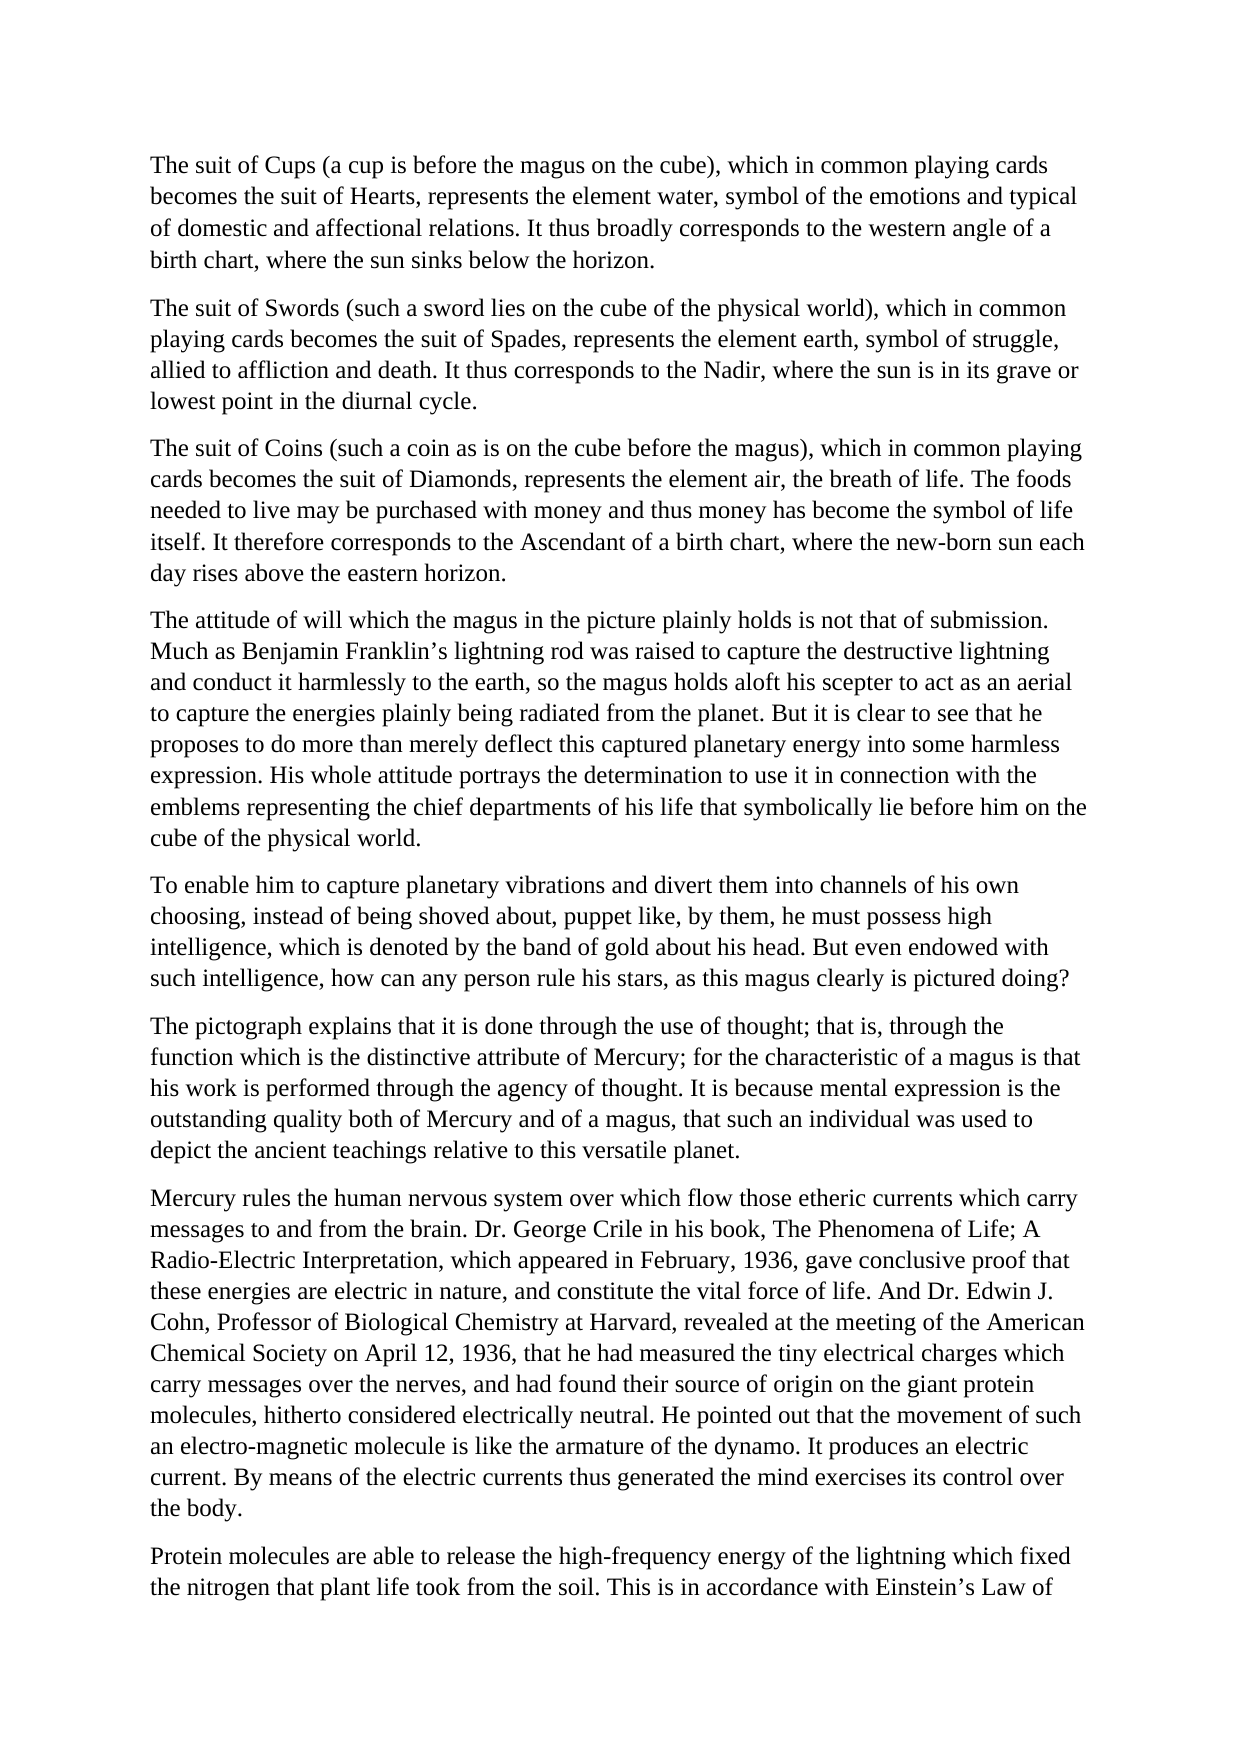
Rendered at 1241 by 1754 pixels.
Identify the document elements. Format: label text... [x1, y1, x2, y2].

text The attitude of will which the magus in the picture plainly holds is not that of submission. Much as Benjamin Franklin’s lightning rod was raised to capture the destructive lightning and conduct it harmlessly to the earth, so the magus holds aloft his scepter to act as an aerial to capture the energies plainly being radiated from the planet. But it is clear to see that he proposes to do more than merely deflect this captured planetary energy into some harmless expression. His whole attitude portrays the determination to use it in connection with the emblems representing the chief departments of his life that symbolically lie before him on the cube of the physical world. [150, 605, 1090, 851]
text The suit of Coins (such a coin as is on the cube before the magus), which in common playing cards becomes the suit of Diamonds, represents the element air, the breath of life. The foods needed to live may be purchased with money and thus money has become the symbol of life itself. It therefore corresponds to the Ascendant of a birth chart, where the new-born sun each day rises above the eastern horizon. [150, 433, 1090, 586]
text The pictograph explains that it is done through the use of thought; that is, through the function which is the distinctive attribute of Mercury; for the characteristic of a magus is that his work is performed through the agency of thought. It is because mental expression is the outstanding quality both of Mercury and of a magus, that such an individual was used to depict the ancient teachings relative to this versatile planet. [150, 1011, 1090, 1164]
text The suit of Cups (a cup is before the magus on the cube), which in common playing cards becomes the suit of Hearts, represents the element water, symbol of the emotions and typical of domestic and affectional relations. It thus broadly corresponds to the western angle of a birth chart, where the sun sinks below the horizon. [150, 150, 1090, 274]
text Mercury rules the human nervous system over which flow those etheric currents which carry messages to and from the brain. Dr. George Crile in his book, The Phenomena of Life; A Radio-Electric Interpretation, which appeared in February, 1936, gave conclusive proof that these energies are electric in nature, and constitute the vital force of life. And Dr. Edwin J. Cohn, Professor of Biological Chemistry at Harvard, revealed at the meeting of the American Chemical Society on April 12, 1936, that he had measured the tiny electrical charges which carry messages over the nerves, and had found their source of origin on the giant protein molecules, hitherto considered electrically neutral. He pointed out that the movement of such an electro-magnetic molecule is like the armature of the dynamo. It produces an electric current. By means of the electric currents thus generated the mind exercises its control over the body. [150, 1183, 1090, 1522]
text To enable him to capture planetary vibrations and divert them into channels of his own choosing, instead of being shoved about, puppet like, by them, he must possess high intelligence, which is denoted by the band of gold about his head. But even endowed with such intelligence, how can any person rule his stars, as this magus clearly is pictured doing? [150, 870, 1090, 992]
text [150, 1541, 1090, 1601]
text The suit of Swords (such a sword lies on the cube of the physical world), which in common playing cards becomes the suit of Spades, represents the element earth, symbol of struggle, allied to affliction and death. It thus corresponds to the Nadir, where the sun is in its grave or lowest point in the diurnal cycle. [150, 293, 1090, 414]
